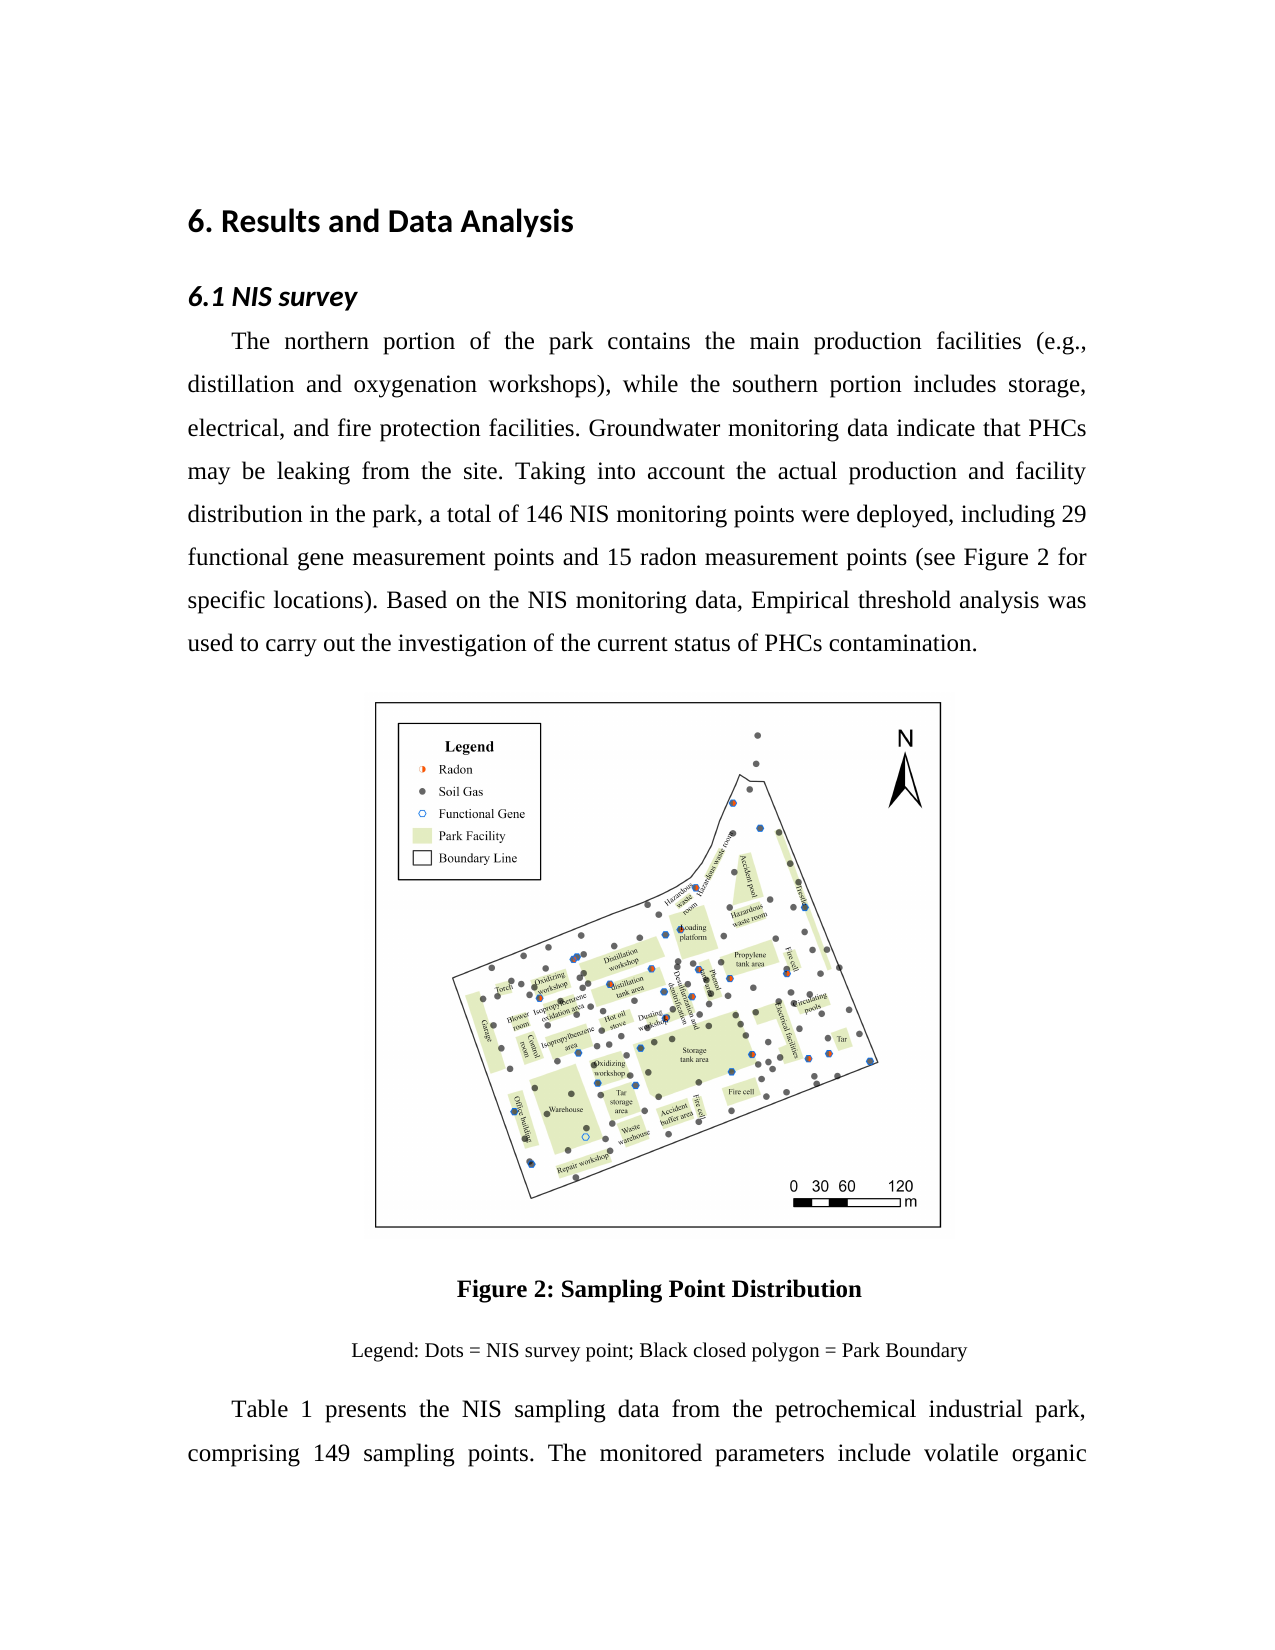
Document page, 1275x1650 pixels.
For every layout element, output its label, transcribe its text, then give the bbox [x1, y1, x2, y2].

picture [364, 692, 955, 1239]
subtitle 6. Results and Data Analysis [187, 200, 1087, 241]
text The northern portion of the park contains the main production facilities (e.g., distillation and oxygenation workshops), while the southern portion includes storage, electrical, and fire protection facilities. Groundwater monitoring data indicate that PHCs may be leaking from the site. Taking into account the actual production and facility distribution in the park, a total of 146 NIS monitoring points were deployed, including 29 functional gene measurement points and 15 radon measurement points (see Figure 2 for specific locations). Based on the NIS monitoring data, Empirical threshold analysis was used to carry out the investigation of the current status of PHCs contamination. [187, 326, 1087, 657]
text Figure 2: Sampling Point Distribution [187, 1274, 1087, 1302]
text Legend: Dots = NIS survey point; Black closed polygon = Park Boundary [187, 1338, 1087, 1362]
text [187, 1394, 1087, 1466]
subtitle 6.1 NIS survey [187, 278, 1087, 314]
